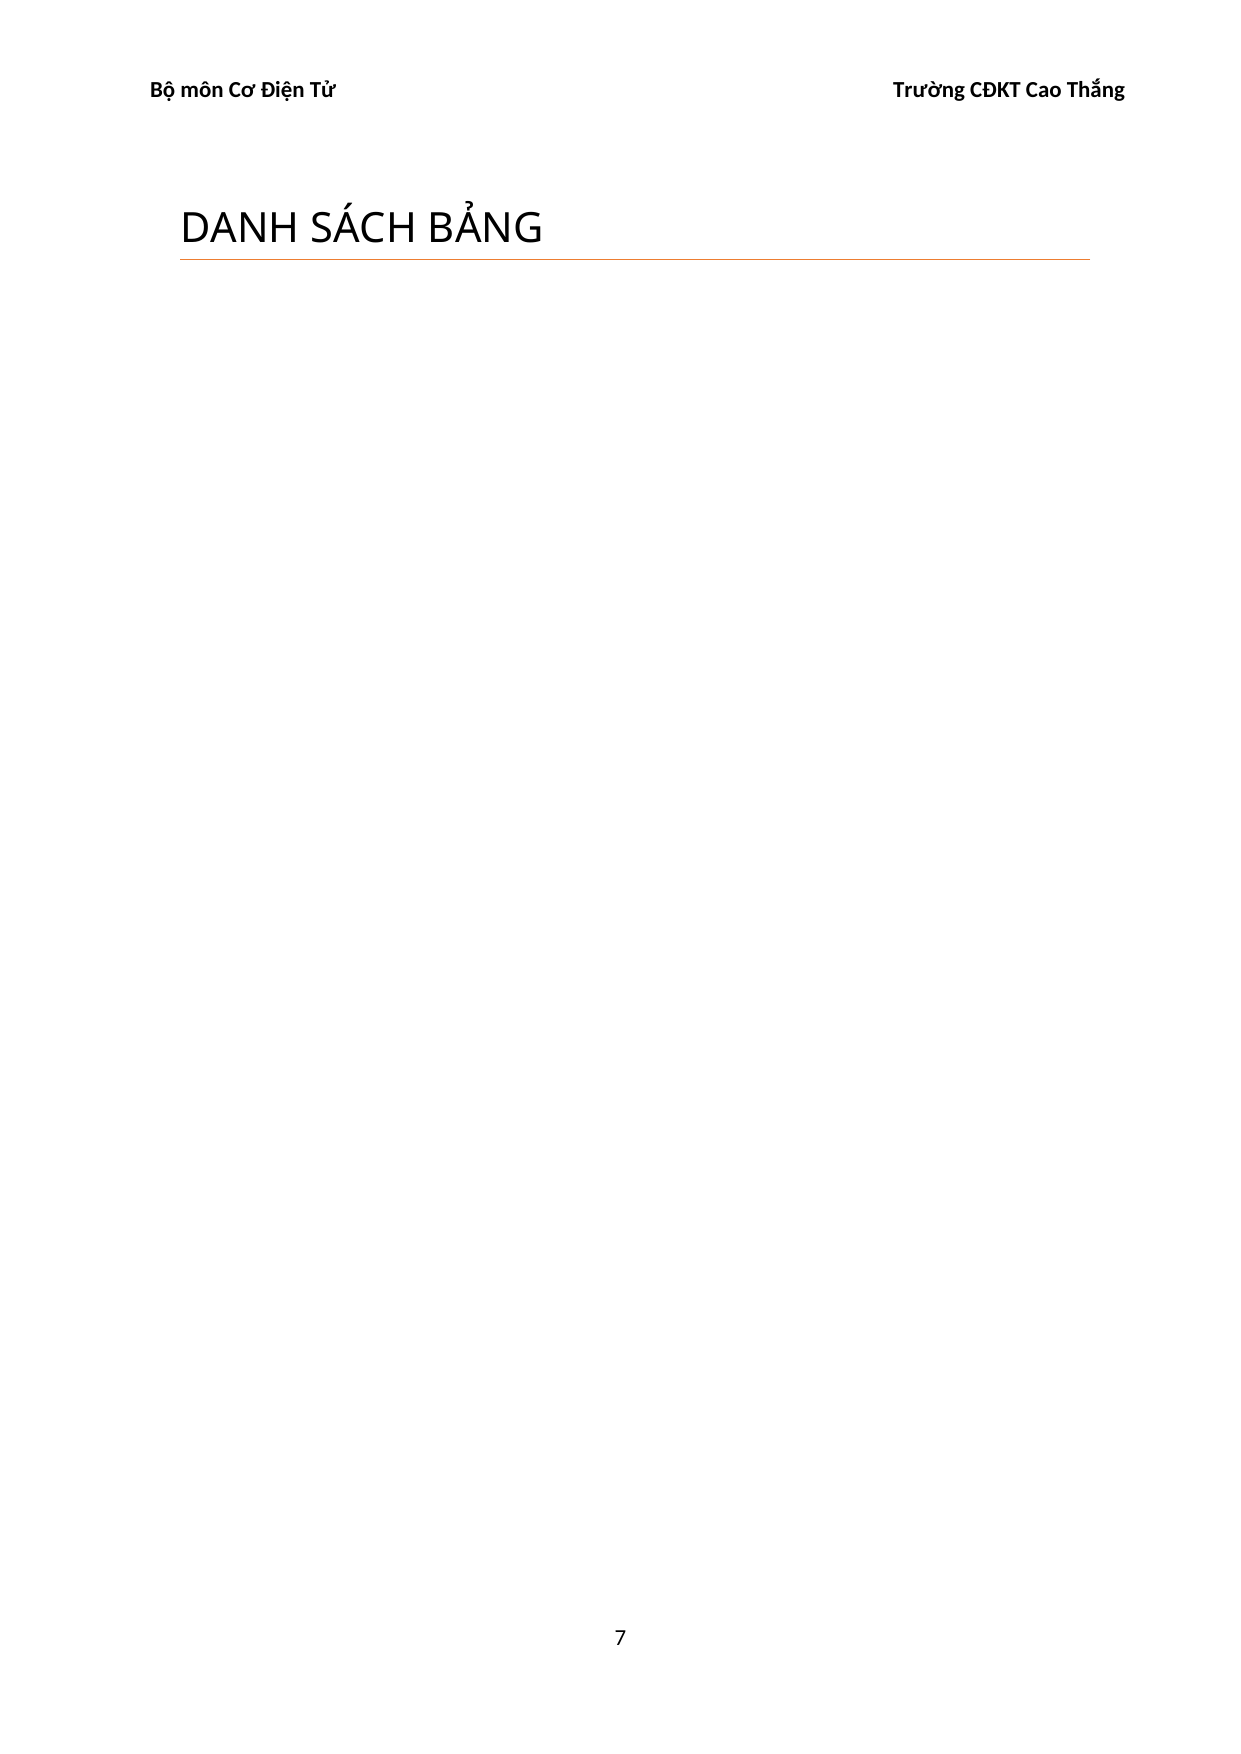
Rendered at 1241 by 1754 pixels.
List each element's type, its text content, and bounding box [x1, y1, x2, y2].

subtitle DANH SÁCH BẢNG [180, 198, 1090, 259]
